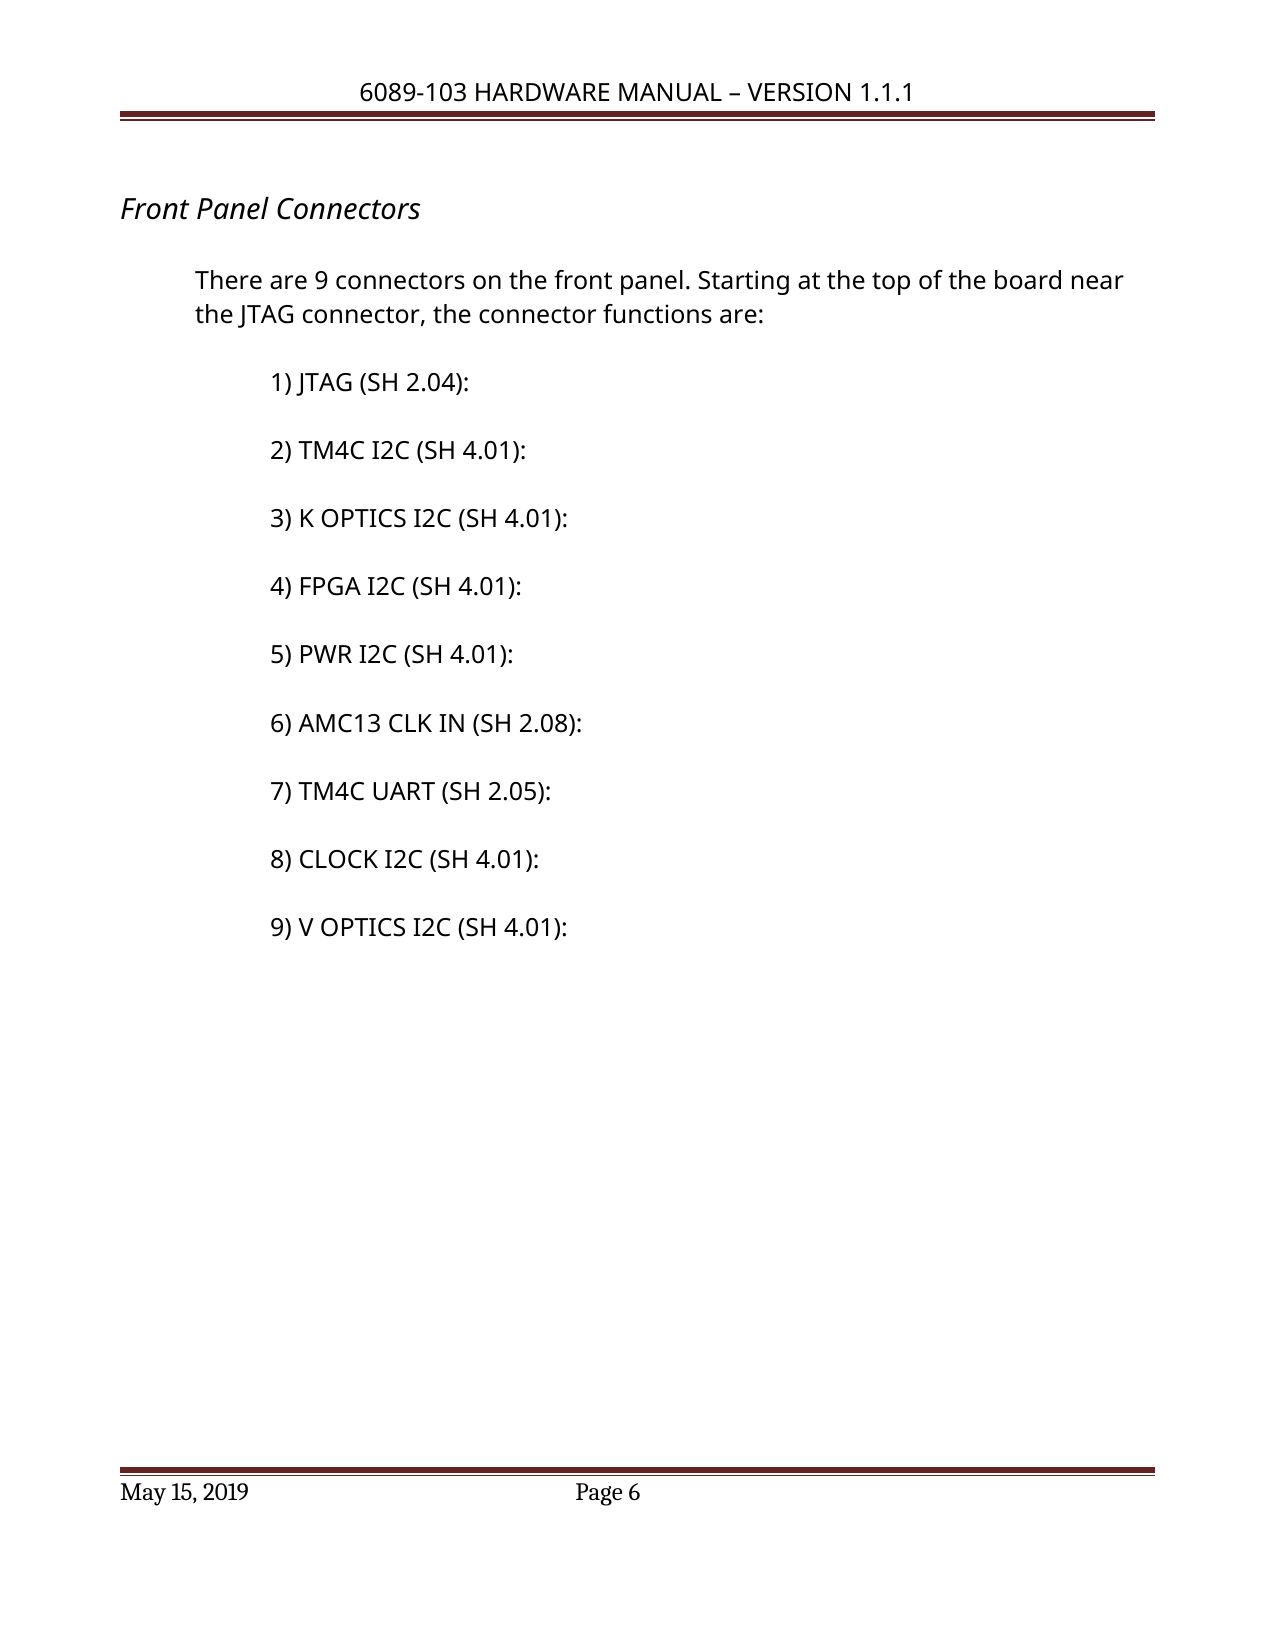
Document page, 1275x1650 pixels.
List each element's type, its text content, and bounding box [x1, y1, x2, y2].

text 7) TM4C UART (SH 2.05): [270, 773, 1155, 807]
subtitle Front Panel Connectors [120, 189, 1155, 228]
text 5) PWR I2C (SH 4.01): [270, 637, 1155, 671]
text 9) V OPTICS I2C (SH 4.01): [270, 909, 1155, 944]
text 1) JTAG (SH 2.04): [270, 364, 1155, 399]
text 2) TM4C I2C (SH 4.01): [270, 433, 1155, 467]
text 6) AMC13 CLK IN (SH 2.08): [270, 705, 1155, 739]
text There are 9 connectors on the front panel. Starting at the top of the board near the JTAG connector, the connector functions are: [195, 262, 1155, 331]
text 3) K OPTICS I2C (SH 4.01): [270, 501, 1155, 535]
text 8) CLOCK I2C (SH 4.01): [270, 841, 1155, 876]
text 4) FPGA I2C (SH 4.01): [270, 569, 1155, 603]
